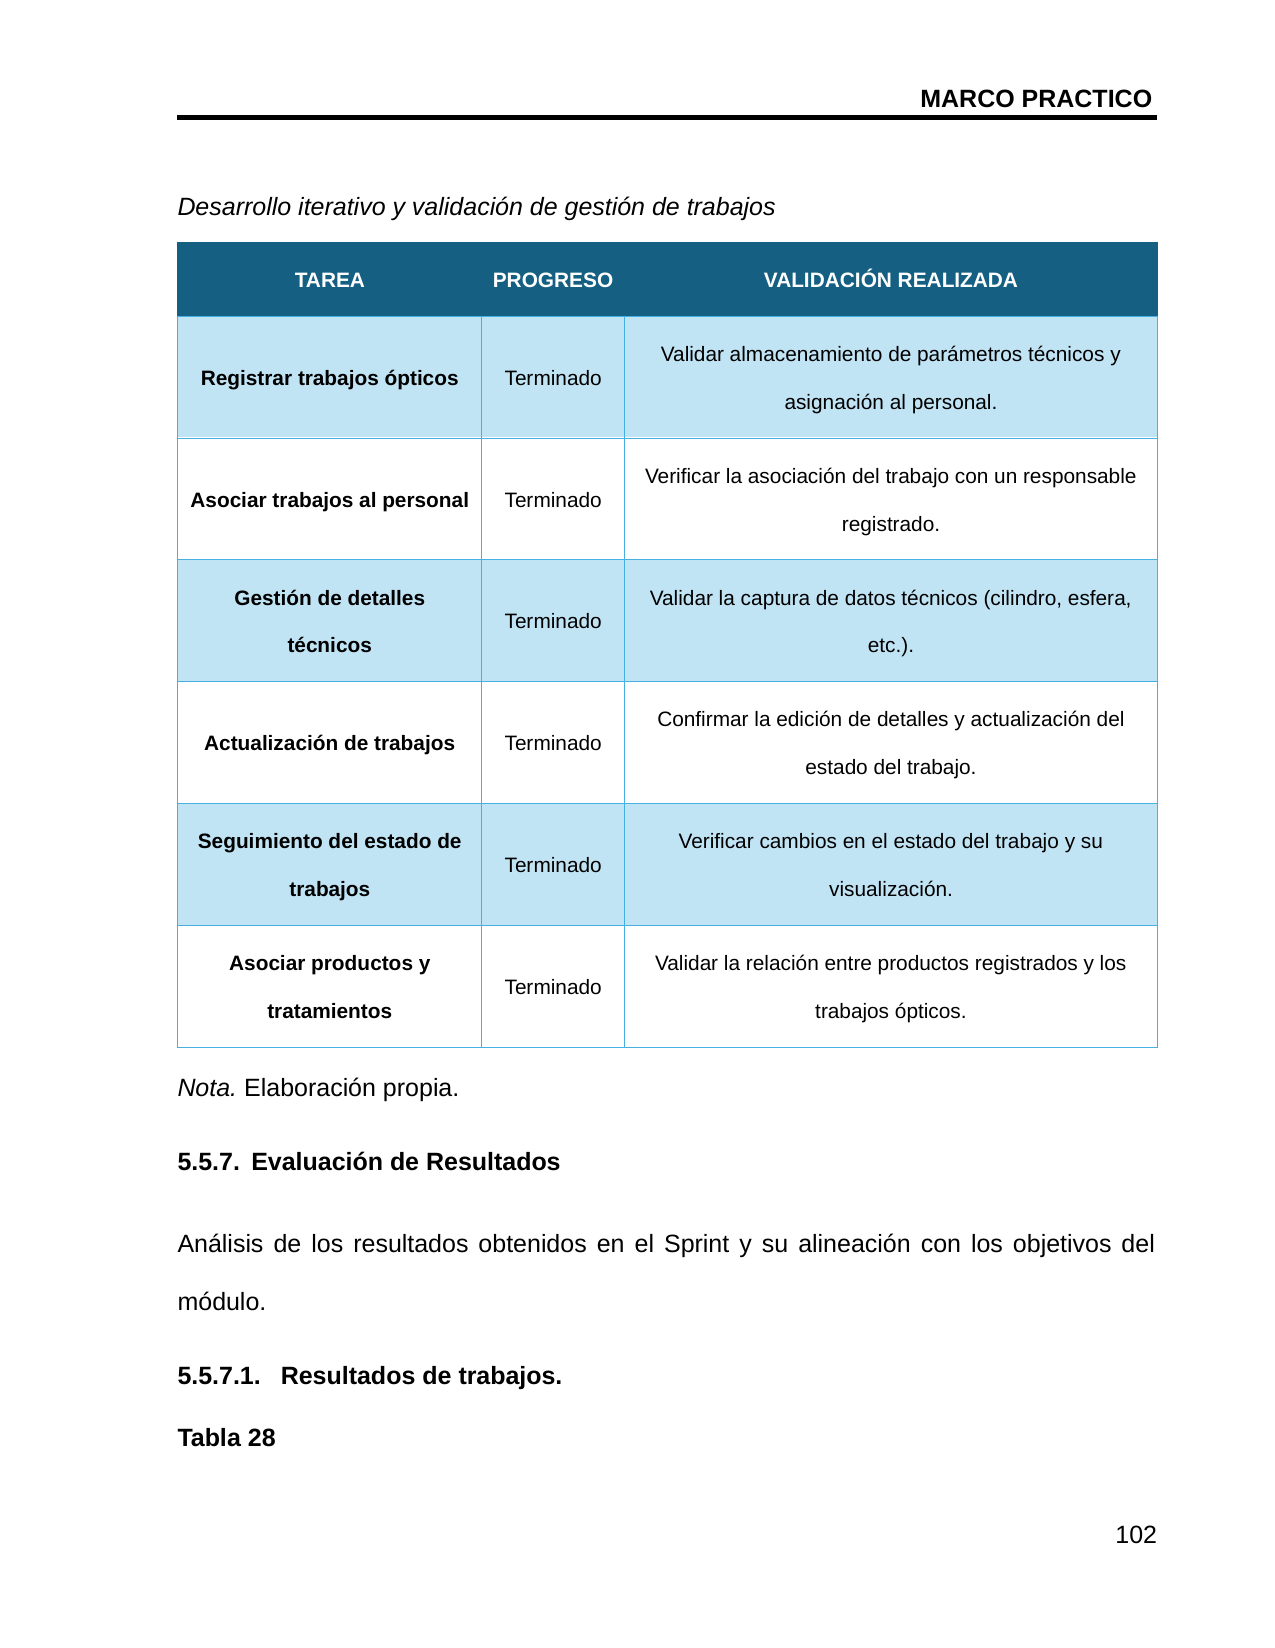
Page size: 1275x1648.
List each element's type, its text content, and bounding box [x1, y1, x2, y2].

table_header VALIDACIÓN REALIZADA [625, 243, 1157, 316]
table_cell Terminado [482, 926, 624, 1047]
table_cell Terminado [482, 682, 624, 803]
table_cell Confirmar la edición de detalles y actualización del estado del trabajo. [625, 682, 1157, 803]
table_cell Asociar trabajos al personal [178, 439, 481, 559]
subtitle Resultados de trabajos. [177, 1361, 1157, 1390]
table_cell Terminado [482, 560, 624, 681]
table_cell Gestión de detalles técnicos [178, 560, 481, 681]
table_cell Asociar productos y tratamientos [178, 926, 481, 1047]
table_cell Verificar cambios en el estado del trabajo y su visualización. [625, 804, 1157, 925]
table_header TAREA [178, 243, 481, 316]
subtitle Evaluación de Resultados [177, 1147, 1157, 1176]
text Nota. Elaboración propia. [177, 1073, 1157, 1102]
text Desarrollo iterativo y validación de gestión de trabajos [177, 192, 1157, 221]
table_cell Validar almacenamiento de parámetros técnicos y asignación al personal. [625, 317, 1157, 437]
table_cell Validar la relación entre productos registrados y los trabajos ópticos. [625, 926, 1157, 1047]
table_cell Actualización de trabajos [178, 682, 481, 803]
table_cell Validar la captura de datos técnicos (cilindro, esfera, etc.). [625, 560, 1157, 681]
table_header PROGRESO [482, 243, 624, 316]
table_cell Registrar trabajos ópticos [178, 317, 481, 437]
table_cell Verificar la asociación del trabajo con un responsable registrado. [625, 439, 1157, 559]
table_cell Terminado [482, 317, 624, 437]
text Análisis de los resultados obtenidos en el Sprint y su alineación con los objetivos del módulo. [177, 1229, 1157, 1316]
table_cell Terminado [482, 439, 624, 559]
table_cell Seguimiento del estado de trabajos [178, 804, 481, 925]
table_cell Terminado [482, 804, 624, 925]
